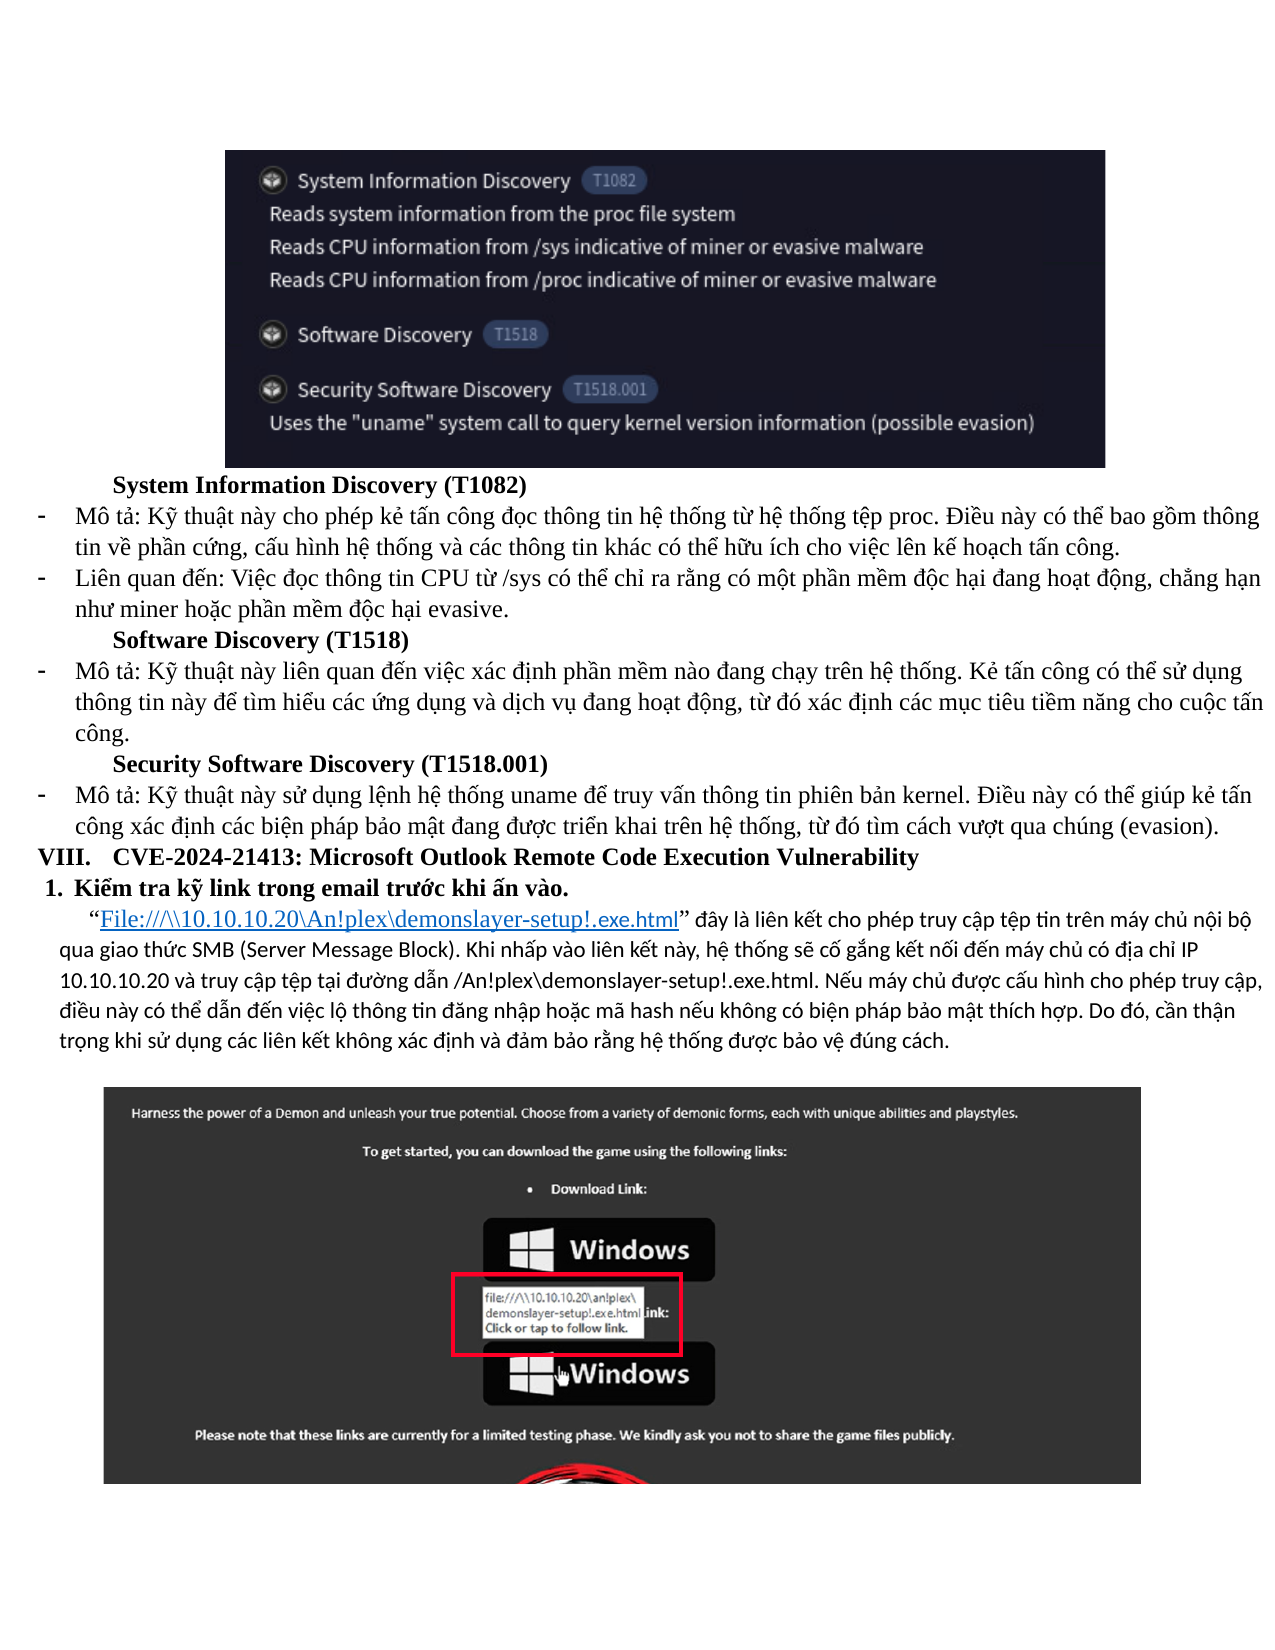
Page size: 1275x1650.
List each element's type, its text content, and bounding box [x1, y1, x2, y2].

list Kiểm tra kỹ link trong email trước khi ấn vào. [44, 873, 1270, 902]
list Liên quan đến: Việc đọc thông tin CPU từ /sys có thể chỉ ra rằng có một phần mềm độc hại đang hoạt động, chẳng hạn như miner hoặc phần mềm độc hại evasive. [37, 563, 1270, 623]
list Mô tả: Kỹ thuật này cho phép kẻ tấn công đọc thông tin hệ thống từ hệ thống tệp proc. Điều này có thể bao gồm thông tin về phần cứng, cấu hình hệ thống và các thông tin khác có thể hữu ích cho việc lên kế hoạch tấn công. [37, 501, 1270, 561]
picture [103, 1087, 1141, 1484]
text Security Software Discovery (T1518.001) [0, 749, 1270, 778]
list CVE-2024-21413: Microsoft Outlook Remote Code Execution Vulnerability [37, 842, 1270, 871]
list Mô tả: Kỹ thuật này sử dụng lệnh hệ thống uname để truy vấn thông tin phiên bản kernel. Điều này có thể giúp kẻ tấn công xác định các biện pháp bảo mật đang được triển khai trên hệ thống, từ đó tìm cách vượt qua chúng (evasion). [37, 780, 1270, 840]
text System Information Discovery (T1082) [0, 470, 1270, 498]
text Software Discovery (T1518) [0, 625, 1270, 654]
picture [225, 150, 1106, 468]
list “File:///\\10.10.10.20\An!plex\demonslayer-setup!.exe.html” đây là liên kết cho phép truy cập tệp tin trên máy chủ nội bộ qua giao thức SMB (Server Message Block). Khi nhấp vào liên kết này, hệ thống sẽ cố gắng kết nối đến máy chủ có địa chỉ IP 10.10.10.20 và truy cập tệp tại đường dẫn /An!plex\demonslayer-setup!.exe.html. Nếu máy chủ được cấu hình cho phép truy cập, điều này có thể dẫn đến việc lộ thông tin đăng nhập hoặc mã hash nếu không có biện pháp bảo mật thích hợp. Do đó, cần thận trọng khi sử dụng các liên kết không xác định và đảm bảo rằng hệ thống được bảo vệ đúng cách. [59, 904, 1270, 1054]
list Mô tả: Kỹ thuật này liên quan đến việc xác định phần mềm nào đang chạy trên hệ thống. Kẻ tấn công có thể sử dụng thông tin này để tìm hiểu các ứng dụng và dịch vụ đang hoạt động, từ đó xác định các mục tiêu tiềm năng cho cuộc tấn công. [37, 656, 1270, 747]
